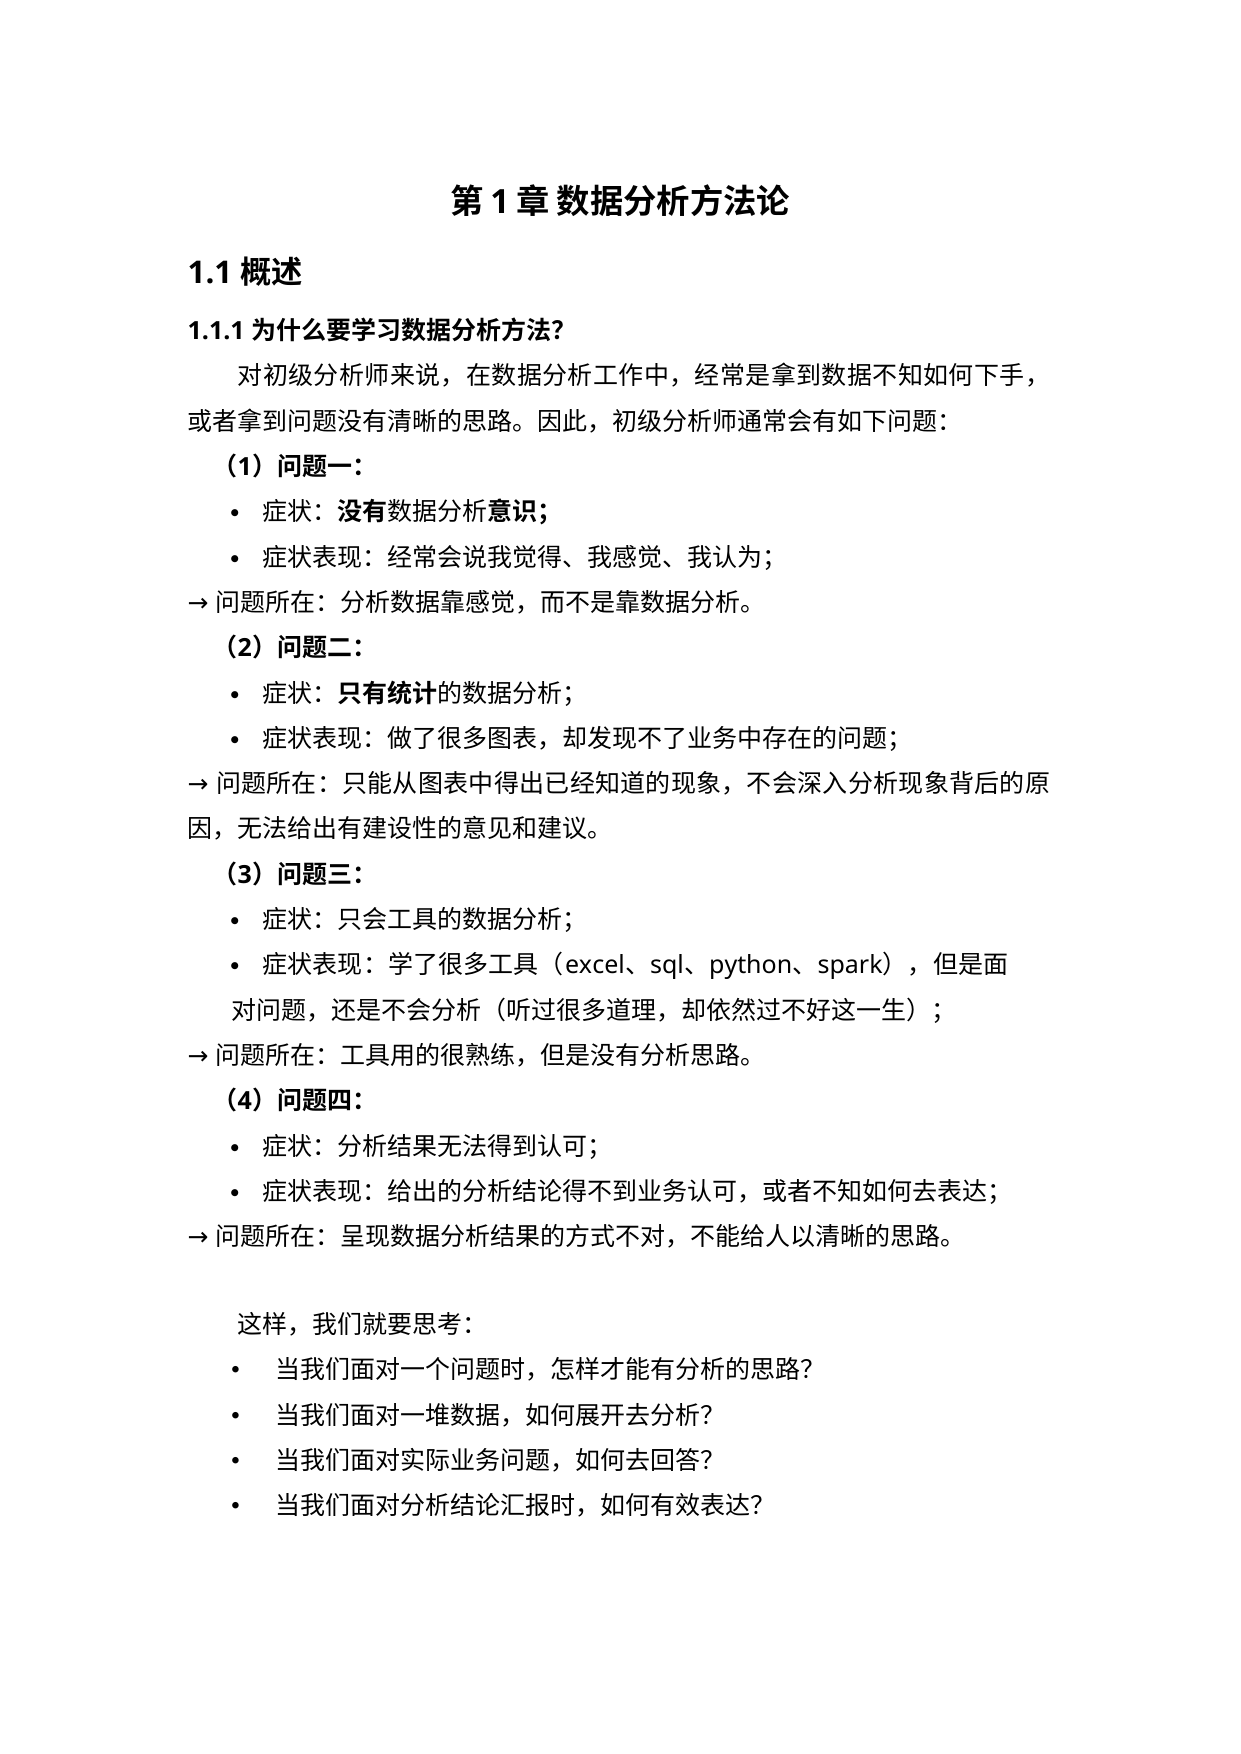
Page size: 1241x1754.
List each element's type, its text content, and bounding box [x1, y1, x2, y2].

list 症状表现：给出的分析结论得不到业务认可，或者不知如何去表达； [231, 1171, 1009, 1208]
text → 问题所在：分析数据靠感觉，而不是靠数据分析。 [187, 582, 1053, 619]
list 症状：只有统计的数据分析； [231, 673, 1009, 709]
text 对初级分析师来说，在数据分析工作中，经常是拿到数据不知如何下手，或者拿到问题没有清晰的思路。因此，初级分析师通常会有如下问题： [187, 356, 1053, 437]
text → 问题所在：呈现数据分析结果的方式不对，不能给人以清晰的思路。 [187, 1217, 1053, 1253]
list 症状：只会工具的数据分析； [231, 899, 1009, 936]
text → 问题所在：只能从图表中得出已经知道的现象，不会深入分析现象背后的原因，无法给出有建设性的意见和建议。 [187, 764, 1053, 845]
list 症状表现：做了很多图表，却发现不了业务中存在的问题； [231, 718, 1009, 754]
text （1）问题一： [187, 446, 1053, 483]
subtitle 第1章 数据分析方法论 [187, 174, 1053, 223]
list 当我们面对一堆数据，如何展开去分析？ [231, 1395, 1053, 1431]
text （4）问题四： [187, 1081, 1053, 1117]
text （3）问题三： [187, 854, 1053, 891]
list 症状：没有数据分析意识； [231, 492, 1009, 528]
text 这样，我们就要思考： [187, 1304, 1053, 1341]
subtitle 1.1.1 为什么要学习数据分析方法？ [187, 311, 1053, 347]
subtitle 1.1 概述 [187, 247, 1053, 293]
list 当我们面对一个问题时，怎样才能有分析的思路？ [231, 1350, 1053, 1386]
text （2）问题二： [187, 628, 1053, 664]
list 症状：分析结果无法得到认可； [231, 1126, 1009, 1162]
list 当我们面对实际业务问题，如何去回答？ [231, 1441, 1053, 1477]
text → 问题所在：工具用的很熟练，但是没有分析思路。 [187, 1036, 1053, 1072]
list 症状表现：学了很多工具（excel、sql、python、spark），但是面对问题，还是不会分析（听过很多道理，却依然过不好这一生）； [231, 945, 1009, 1026]
list 当我们面对分析结论汇报时，如何有效表达？ [231, 1486, 1053, 1522]
list 症状表现：经常会说我觉得、我感觉、我认为； [231, 537, 1009, 573]
